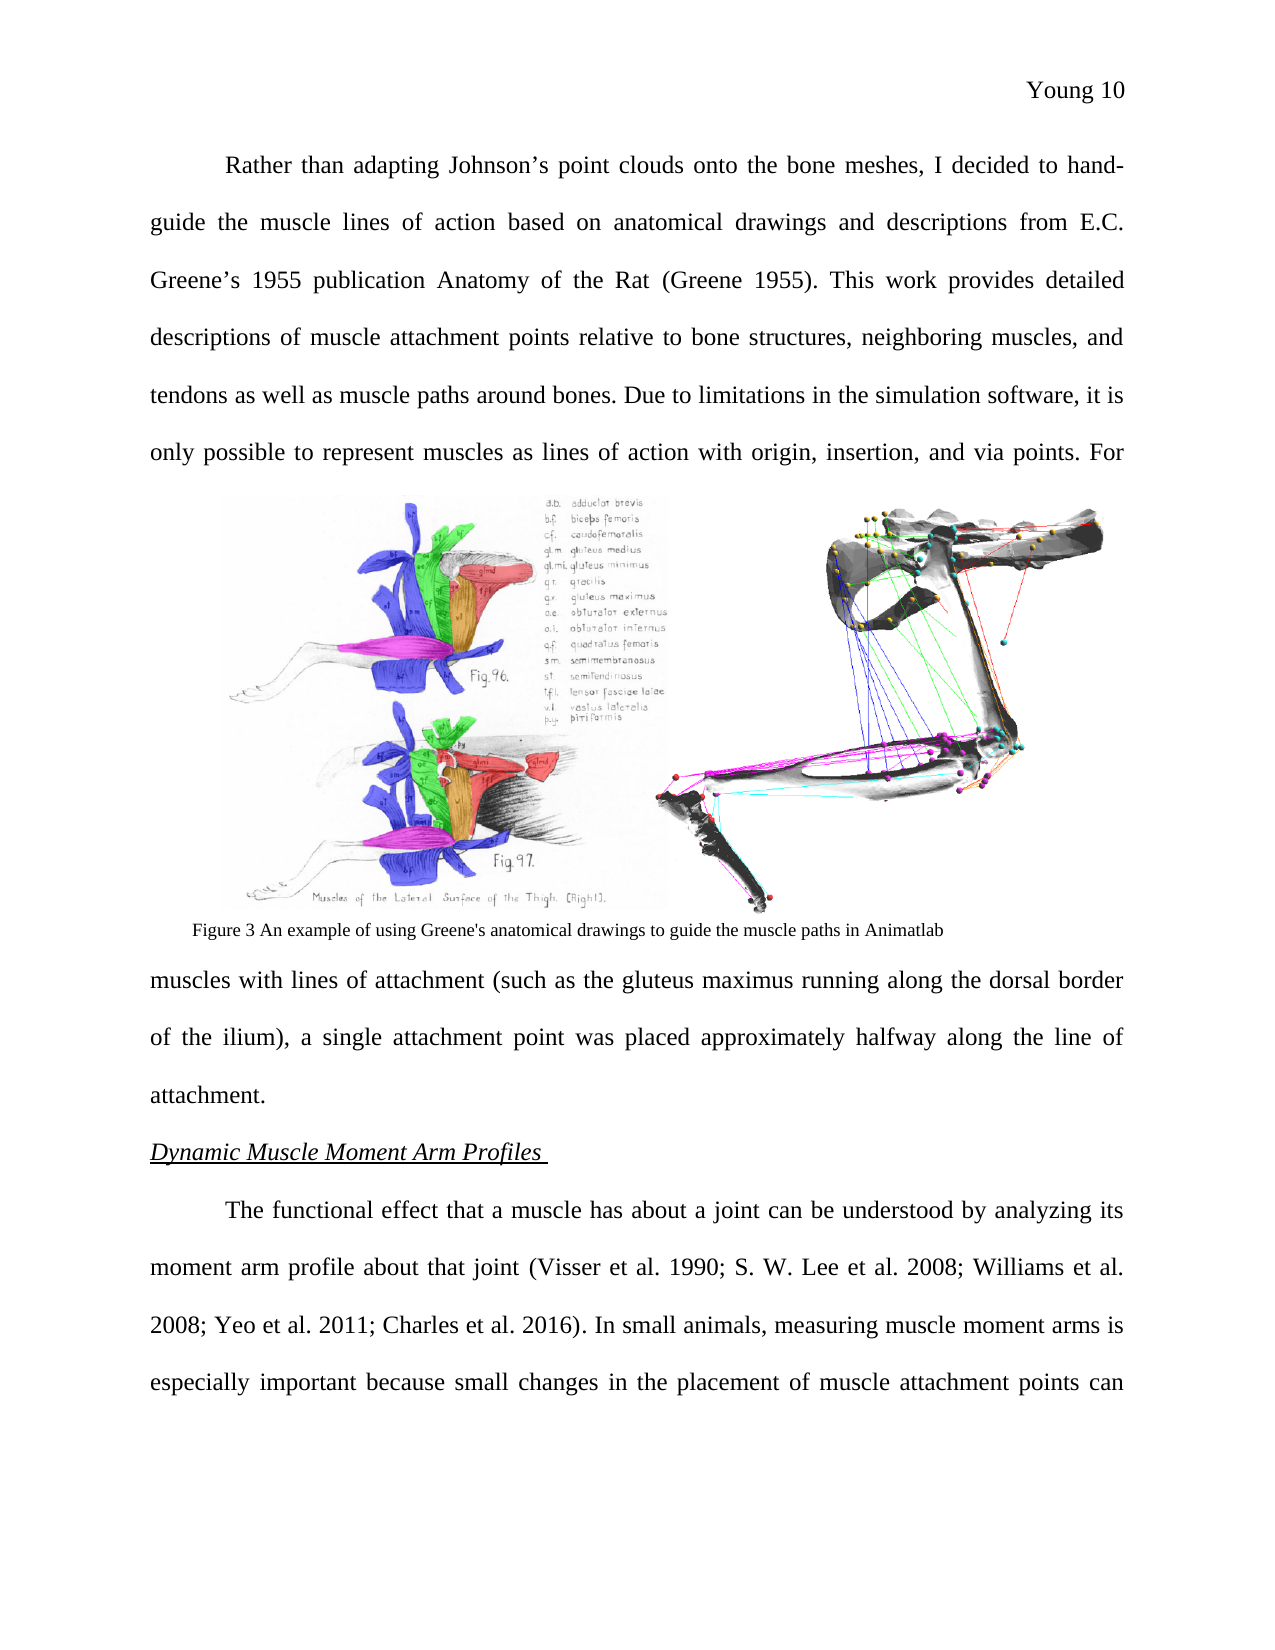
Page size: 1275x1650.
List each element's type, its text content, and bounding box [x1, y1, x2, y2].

picture [220, 495, 1110, 920]
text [150, 1195, 1125, 1396]
text Dynamic Muscle Moment Arm Profiles [150, 1137, 1125, 1166]
